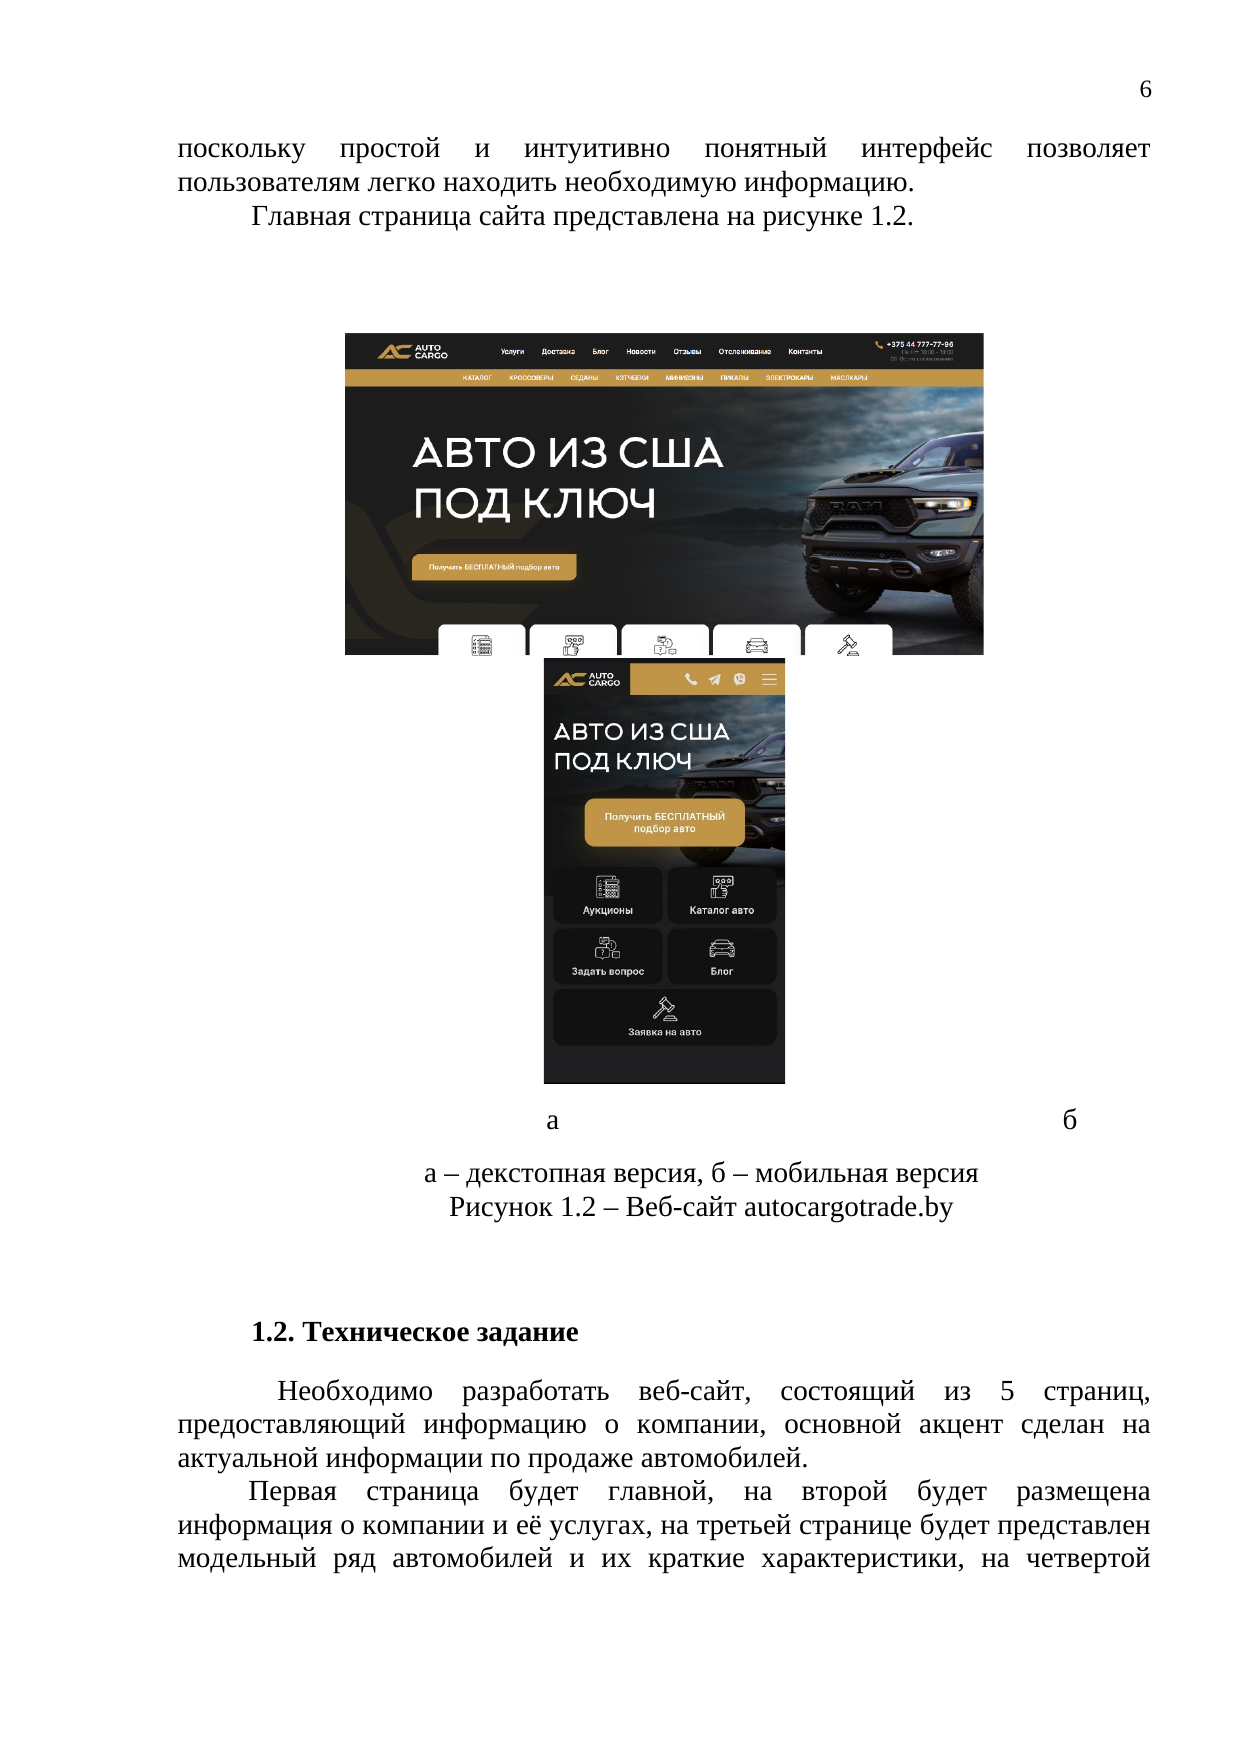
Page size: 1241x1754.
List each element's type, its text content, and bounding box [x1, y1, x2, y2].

text а – декстопная версия, б – мобильная версия [177, 1155, 1152, 1189]
text Главная страница сайта представлена на рисунке 1.2. [177, 198, 1152, 231]
text Необходимо разработать веб-сайт, состоящий из 5 страниц, предоставляющий информацию о компании, основной акцент сделан на актуальной информации по продаже автомобилей. [177, 1373, 1152, 1473]
picture [345, 333, 984, 656]
subtitle 1.2. Техническое задание [177, 1314, 1152, 1348]
picture [543, 658, 786, 1084]
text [177, 1473, 1152, 1574]
text Рисунок 1.2 – Веб-сайт autocargotrade.by [177, 1189, 1152, 1222]
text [177, 131, 1152, 198]
text а б [177, 1102, 1152, 1136]
